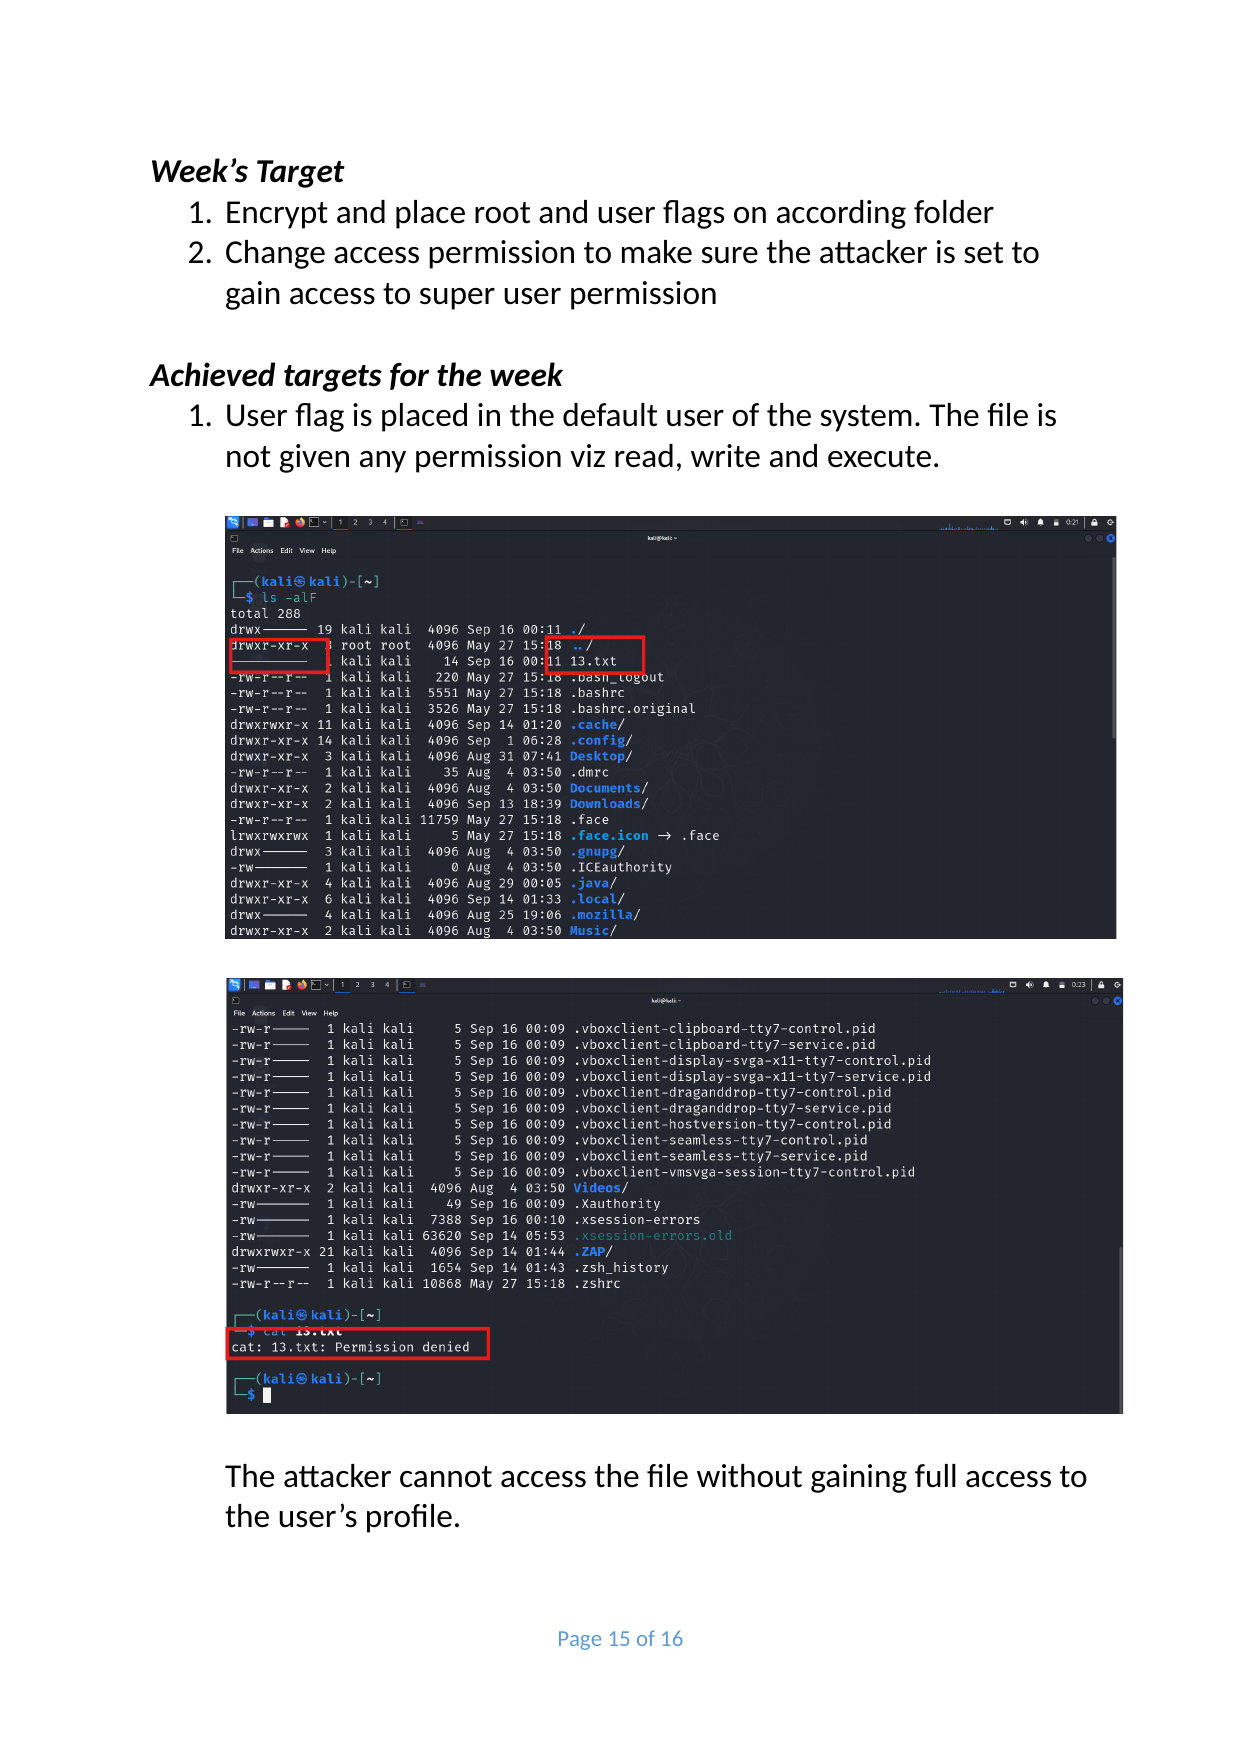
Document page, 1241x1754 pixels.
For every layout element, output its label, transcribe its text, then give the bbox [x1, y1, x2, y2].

text Achieved targets for the week [150, 354, 1090, 394]
list Encrypt and place root and user flags on according folder [187, 191, 1090, 231]
text Week’s Target [150, 150, 1090, 191]
list The attacker cannot access the file without gaining full access to the user’s profile. [225, 1455, 1090, 1536]
list Change access permission to make sure the attacker is set to gain access to super user permission [187, 231, 1090, 313]
picture [225, 516, 1117, 939]
list User flag is placed in the default user of the system. The file is not given any permission viz read, write and execute. [187, 394, 1090, 476]
picture [225, 978, 1124, 1414]
